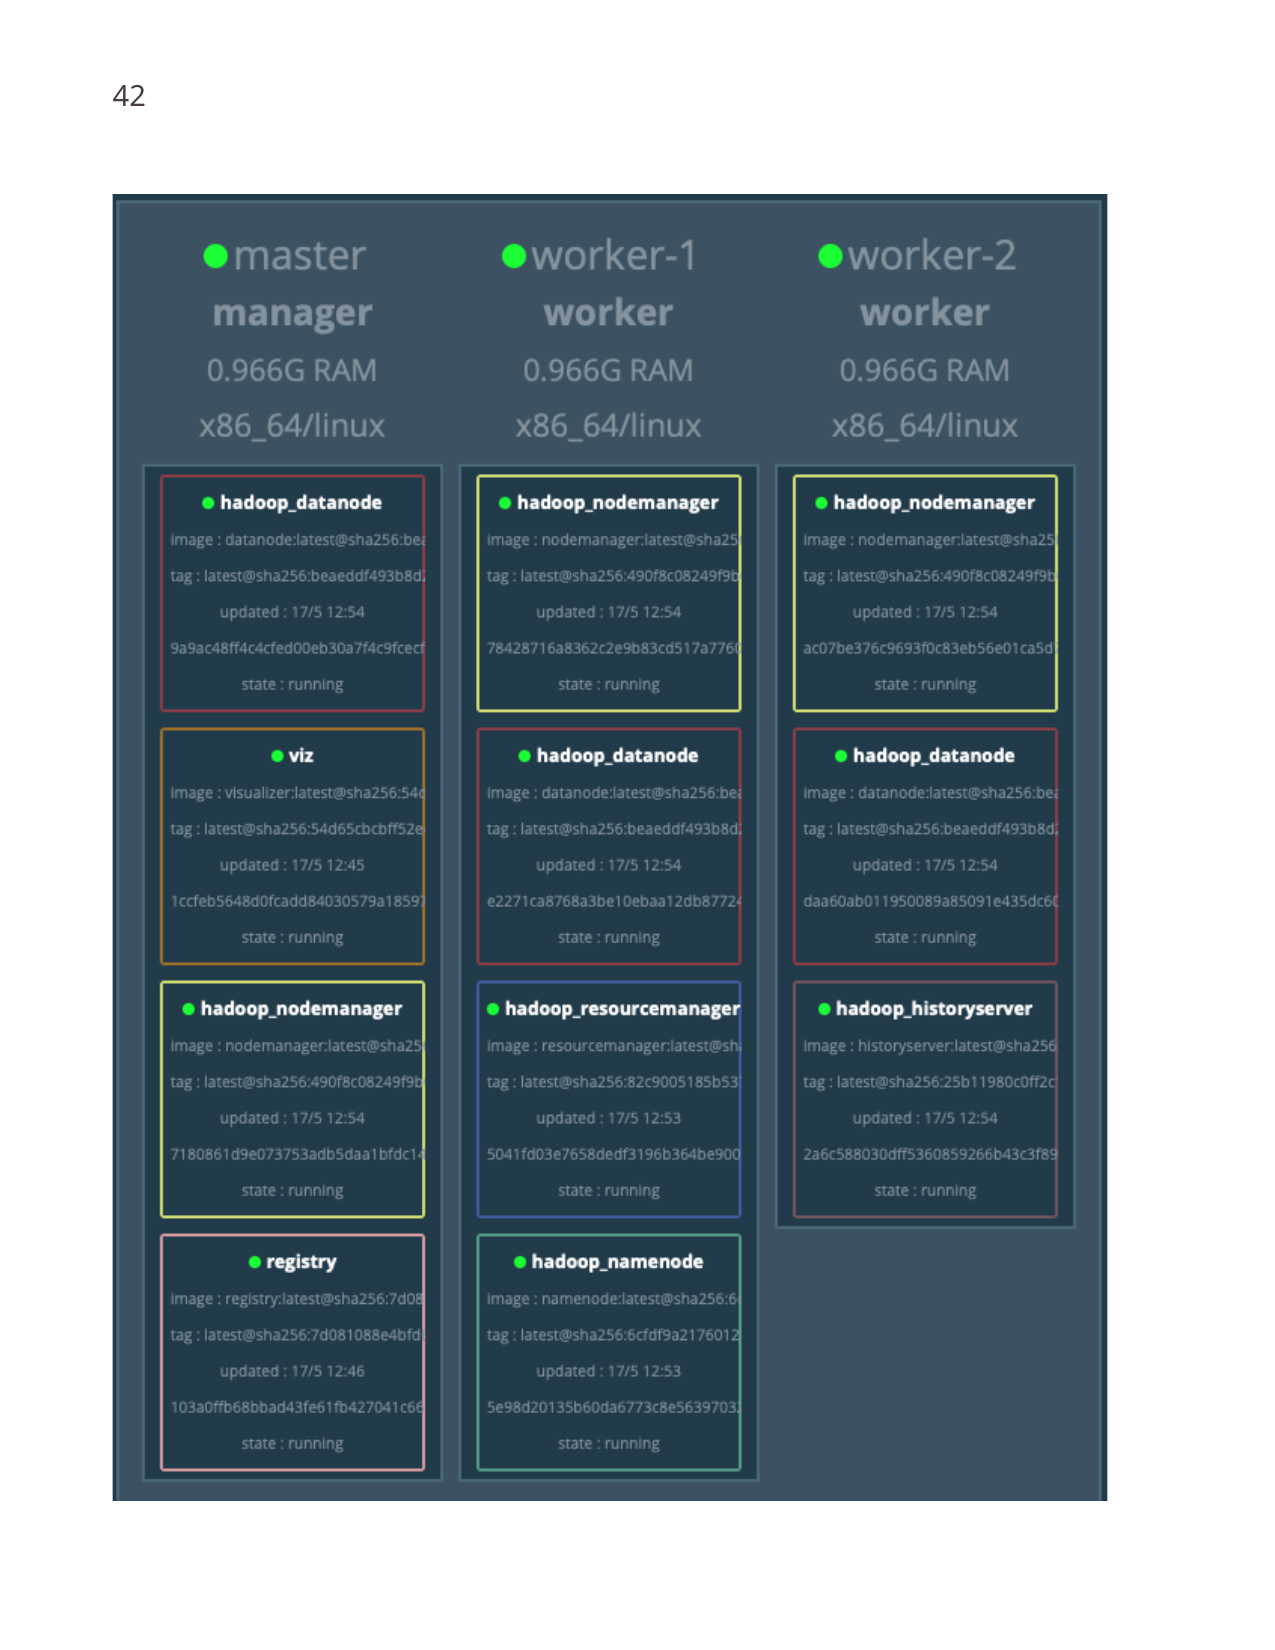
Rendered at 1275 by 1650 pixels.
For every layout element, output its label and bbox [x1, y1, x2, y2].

picture [112, 194, 1108, 1501]
